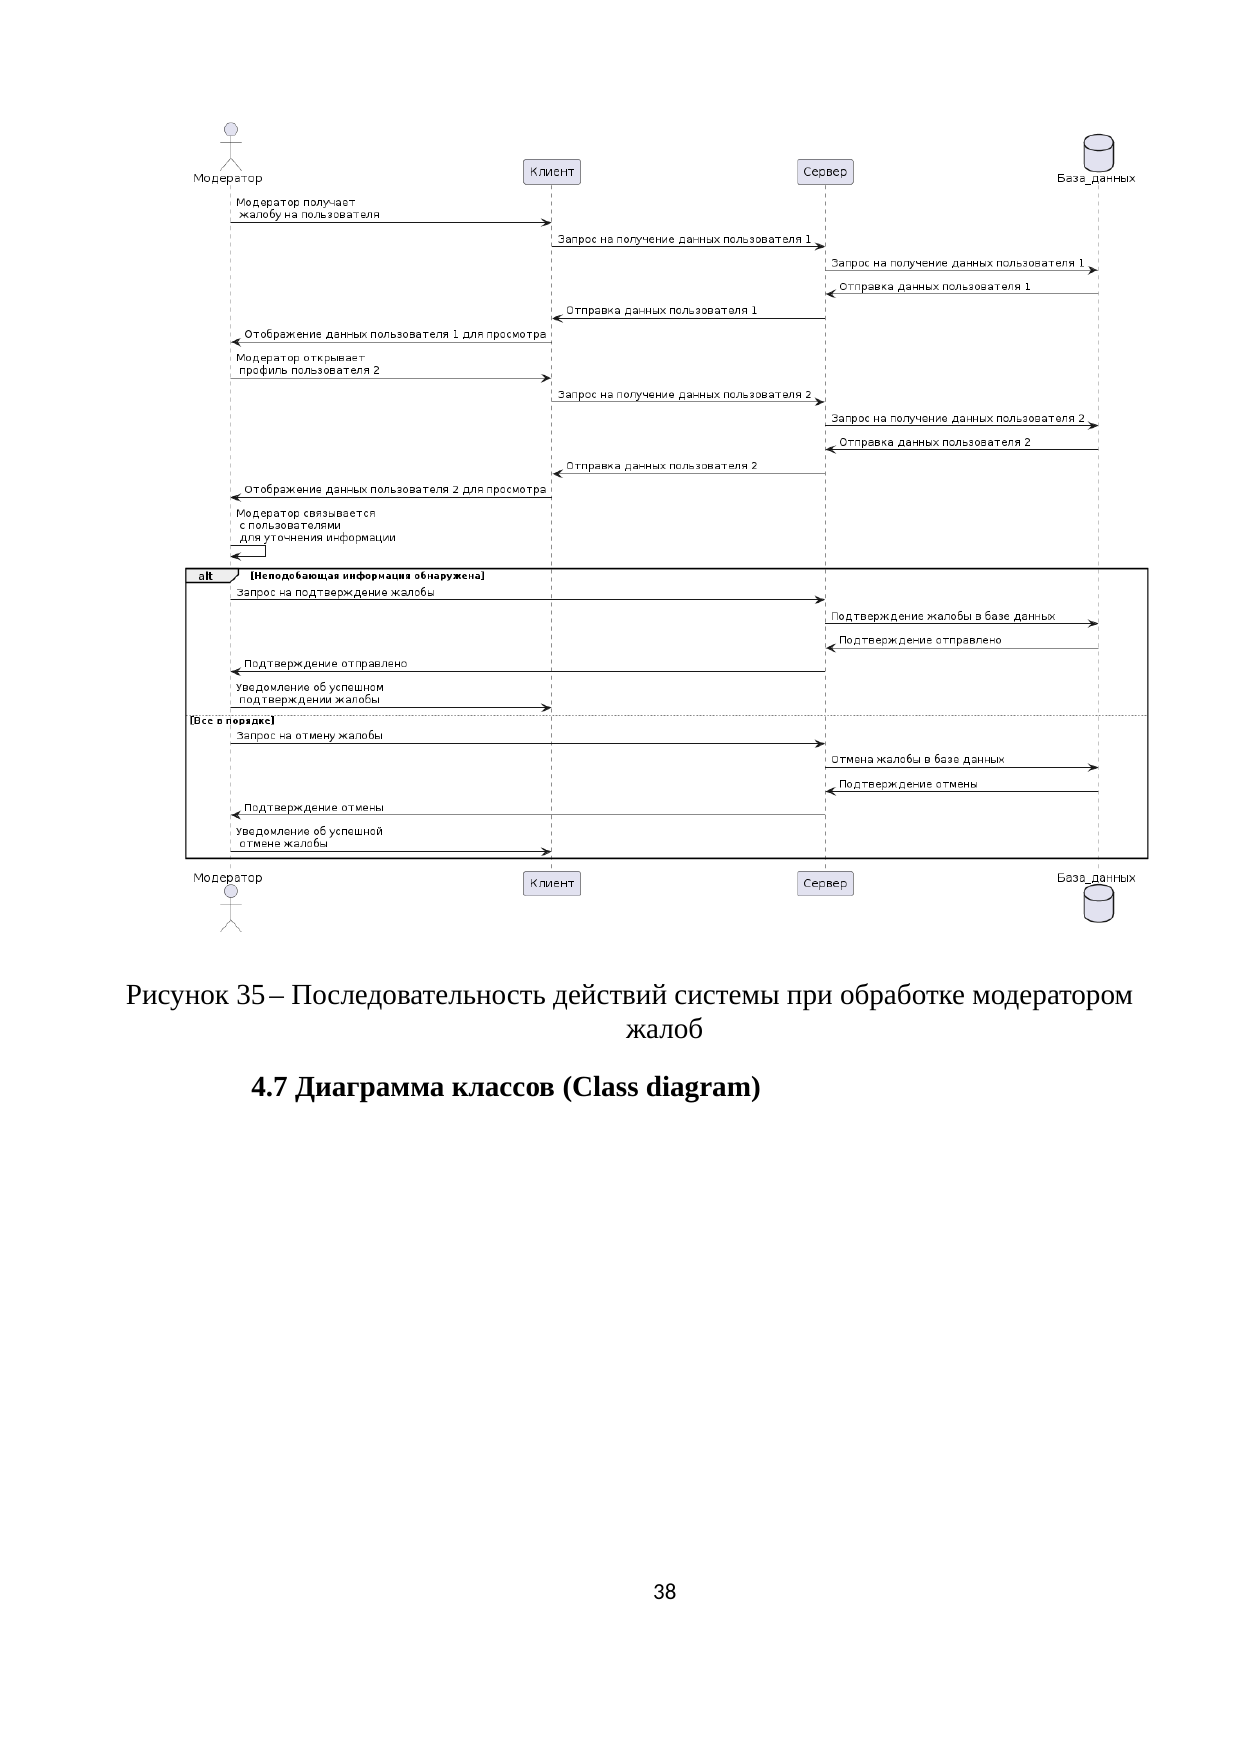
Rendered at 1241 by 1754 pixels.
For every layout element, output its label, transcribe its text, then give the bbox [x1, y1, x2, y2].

picture [177, 118, 1152, 936]
text – Последовательность действий системы при обработке модератором жалоб [177, 977, 1152, 1044]
text Диаграмма классов (Class diagram) [177, 1069, 1152, 1103]
